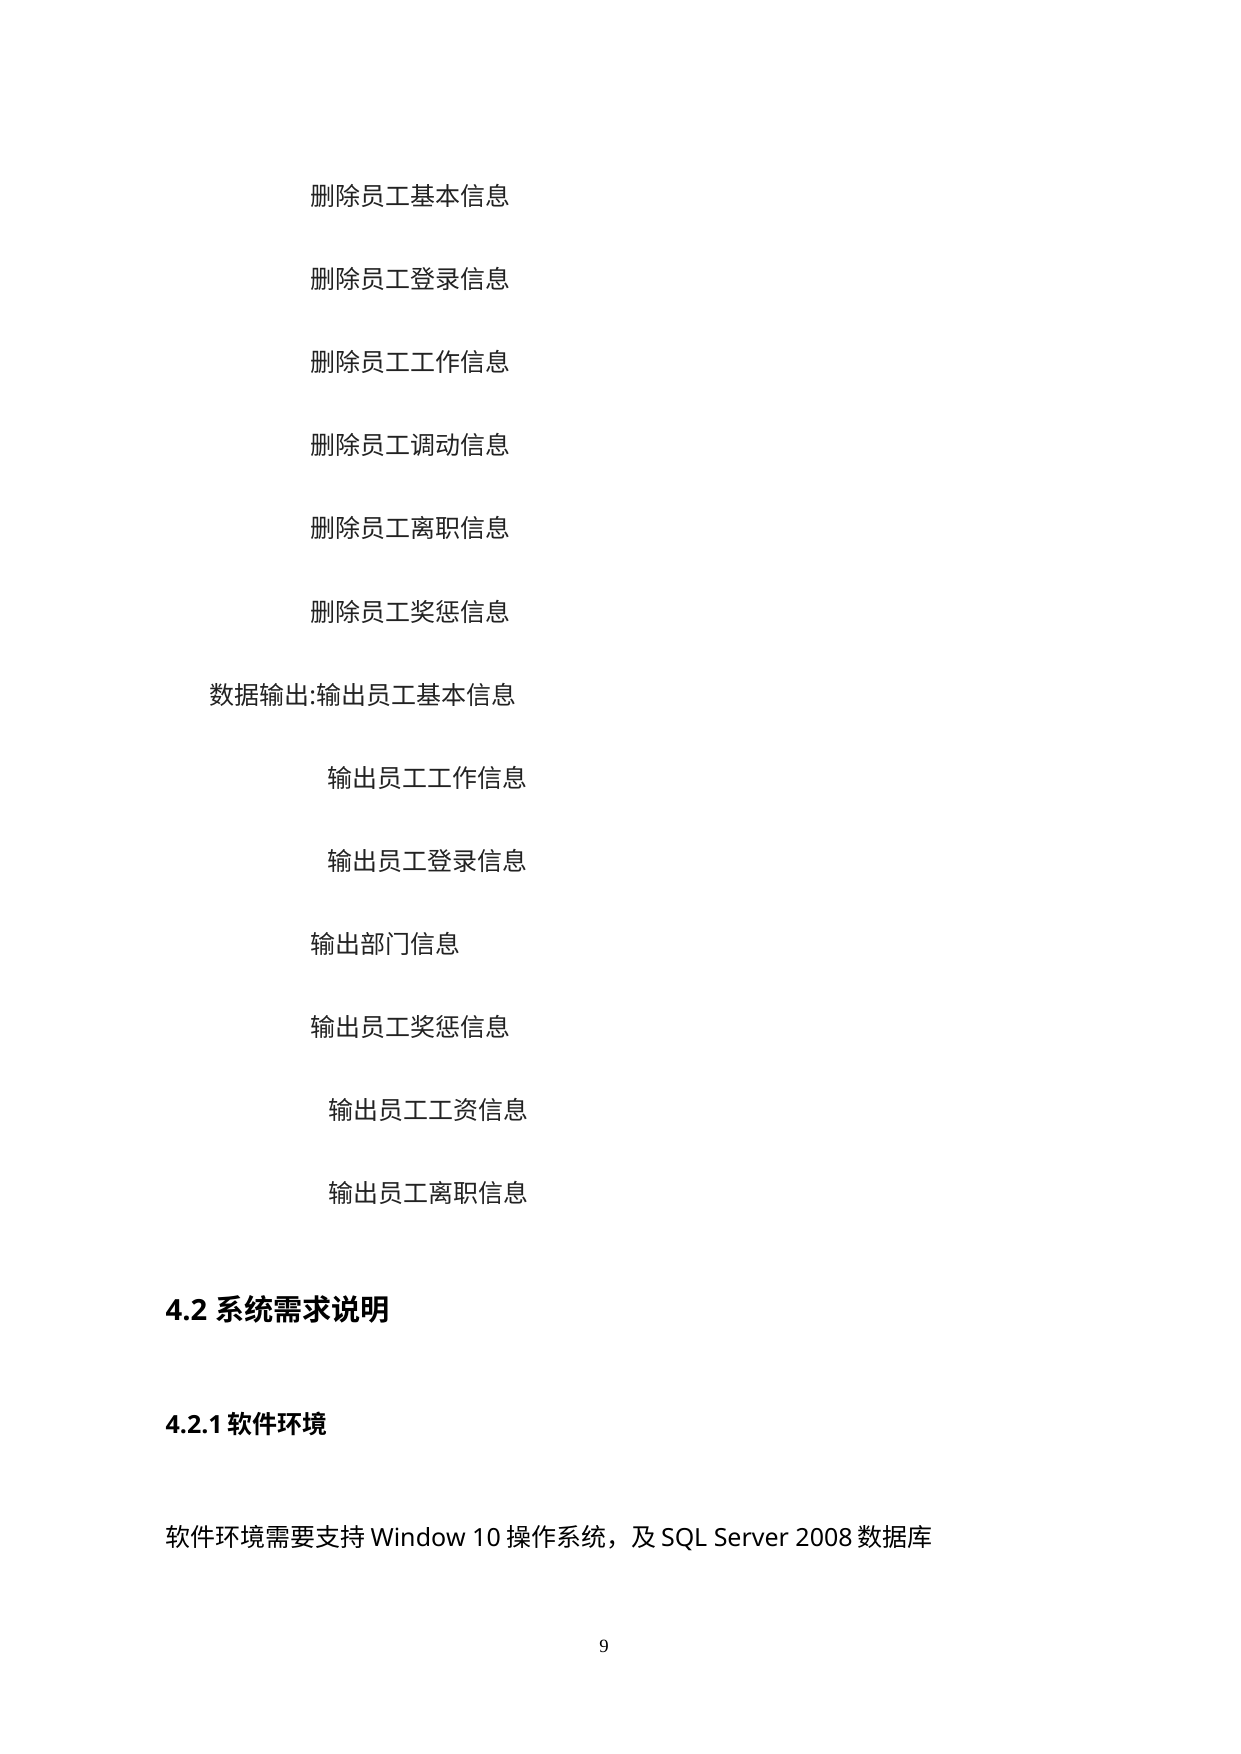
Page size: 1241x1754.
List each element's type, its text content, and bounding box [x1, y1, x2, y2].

text 删除员工离职信息 [253, 494, 1075, 559]
text 数据输出:输出员工基本信息 [165, 661, 1075, 726]
text 4.2.1软件环境 [165, 1390, 1075, 1455]
text 删除员工奖惩信息 [253, 578, 1075, 643]
text 输出员工奖惩信息 [253, 993, 1075, 1058]
text 输出员工离职信息 [253, 1159, 1075, 1224]
subtitle 4.2 系统需求说明 [165, 1275, 1075, 1340]
text 输出员工登录信息 [165, 827, 1075, 892]
text 输出部门信息 [165, 910, 1075, 975]
text 删除员工登录信息 [253, 245, 1075, 310]
text 输出员工工作信息 [165, 744, 1075, 809]
text 删除员工工作信息 [253, 328, 1075, 393]
text 删除员工基本信息 [165, 162, 1075, 227]
text 删除员工调动信息 [253, 411, 1075, 476]
text 软件环境需要支持Window 10操作系统，及SQL Server 2008数据库 [165, 1503, 1075, 1568]
text 输出员工工资信息 [253, 1076, 1075, 1141]
